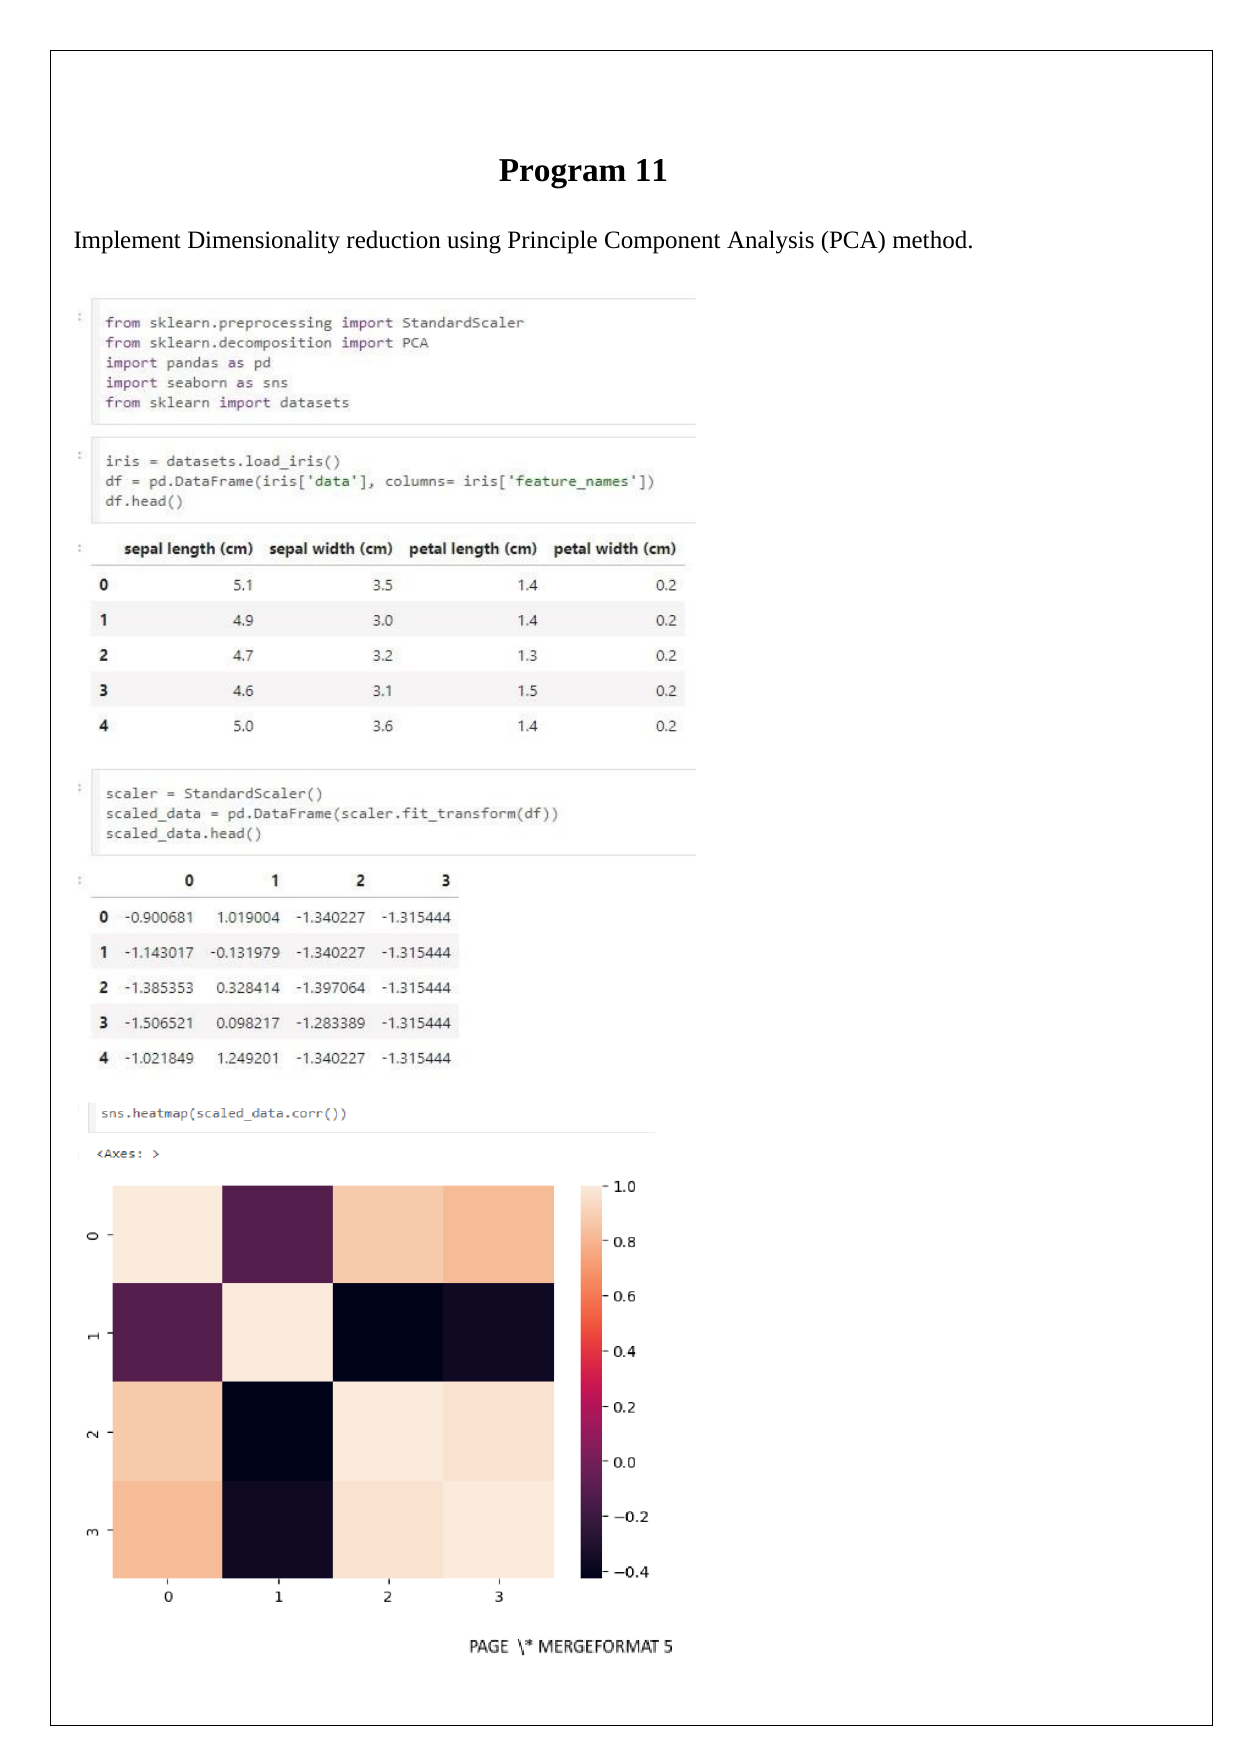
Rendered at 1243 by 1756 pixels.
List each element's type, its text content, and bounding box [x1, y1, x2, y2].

picture [469, 1639, 673, 1656]
text Implement Dimensionality reduction using Principle Component Analysis (PCA) method. [73, 225, 1212, 254]
picture [78, 290, 696, 1080]
picture [77, 1102, 656, 1602]
subtitle Program 11 [111, 150, 1055, 188]
